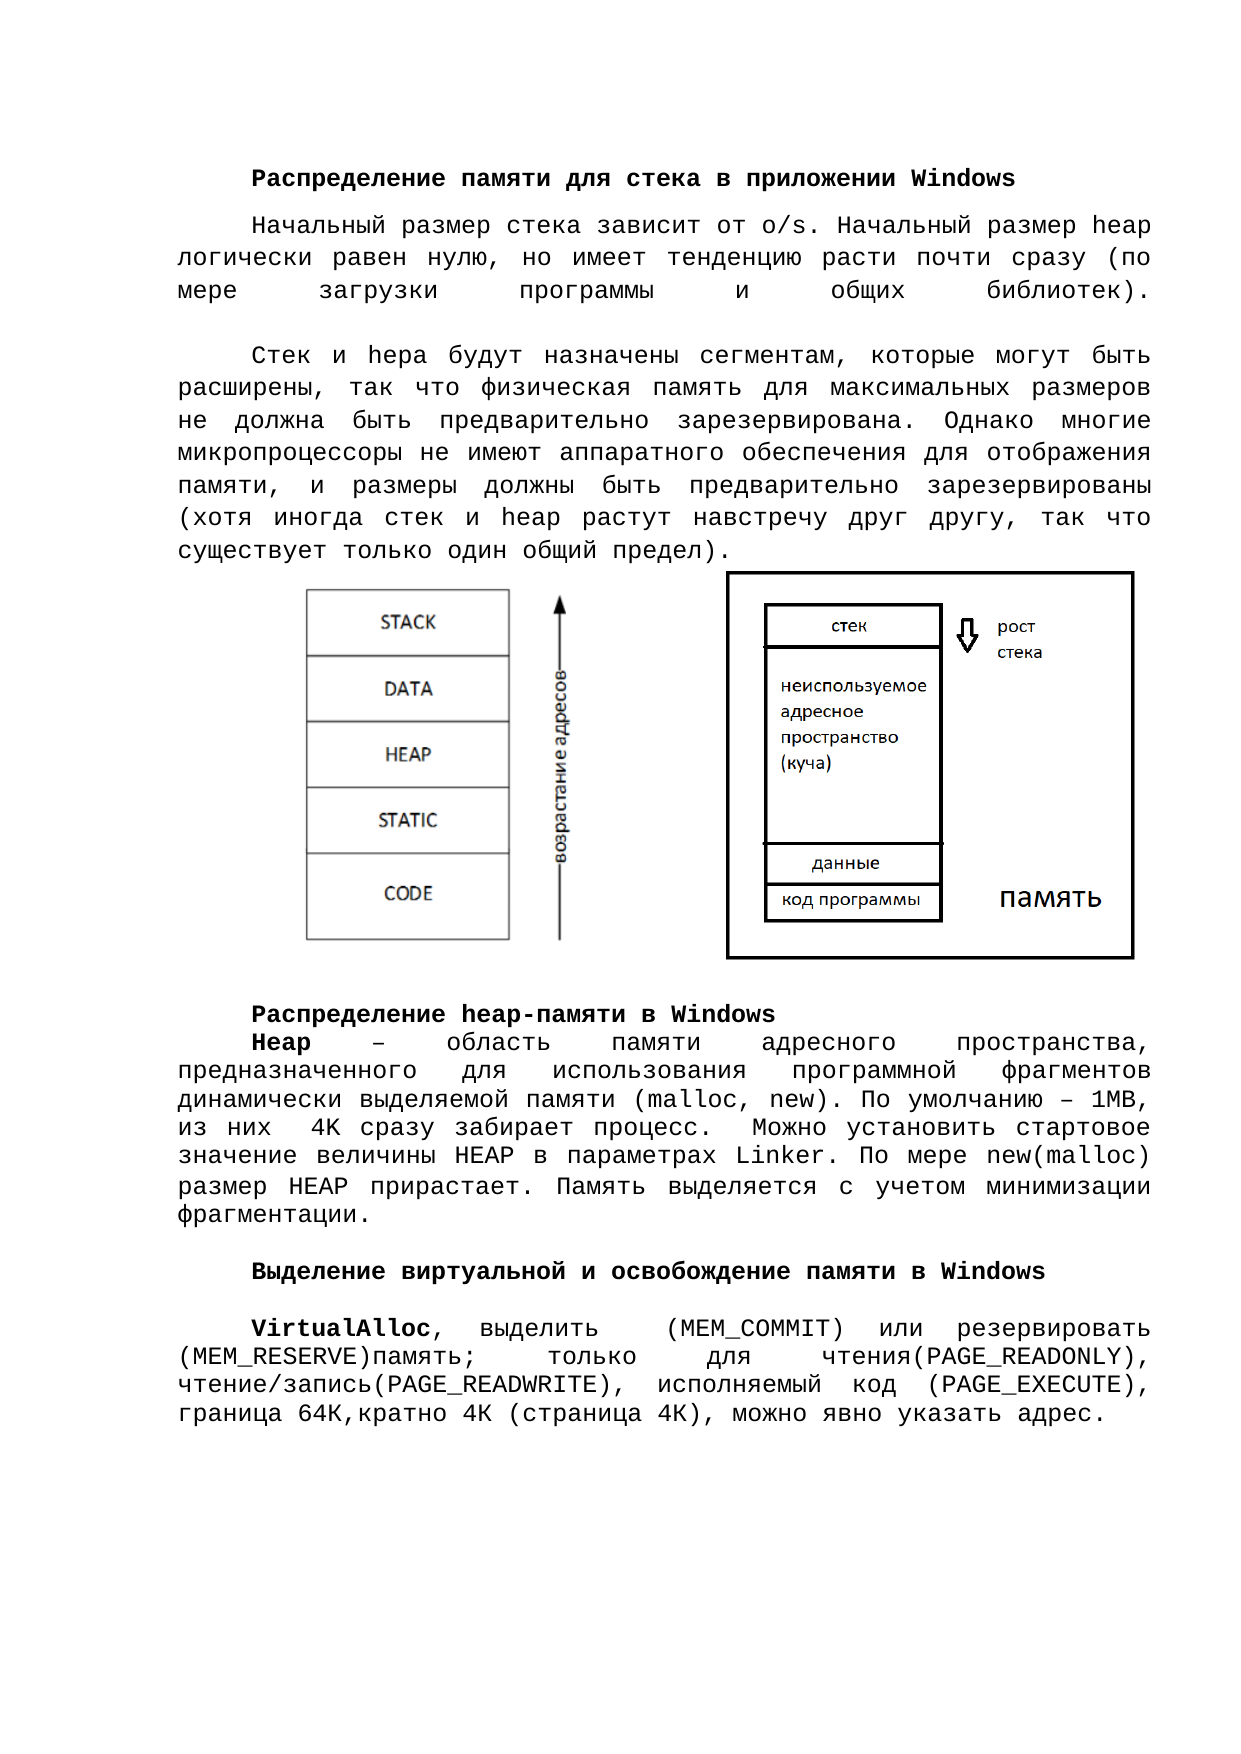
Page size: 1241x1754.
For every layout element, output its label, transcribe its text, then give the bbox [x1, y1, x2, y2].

text Распределение heap-памяти в Windows [177, 1001, 1152, 1029]
text Heap – область памяти адресного пространства, предназначенного для использования программной фрагментов динамически выделяемой памяти (malloc, new). По умолчанию – 1MB, из них 4K сразу забирает процесс. Можно установить стартовое значение величины HEAP в параметрах Linker. По мере new(malloc) размер HEAP прирастает. Память выделяется с учетом минимизации фрагментации. [177, 1029, 1152, 1230]
text Cтек и hepa будут назначены сегментам, которые могут быть расширены, так что физическая память для максимальных размеров не должна быть предварительно зарезервирована. Однако многие микропроцессоры не имеют аппаратного обеспечения для отображения памяти, и размеры должны быть предварительно зарезервированы (хотя иногда стек и heap растут навстречу друг другу, так что существует только один общий предел). [177, 342, 1152, 566]
text Начальный размер стека зависит от o/s. Начальный размер heap логически равен нулю, но имеет тенденцию расти почти сразу (по мере загрузки программы и общих библиотек). [177, 212, 1152, 338]
text Выделение виртуальной и освобождение памяти в Windows [177, 1259, 1152, 1287]
text Распределение памяти для стека в приложении Windows [177, 165, 1152, 194]
text VirtualAlloc, выделить (MEM_COMMIT) или резервировать (MEM_RESERVE)память; только для чтения(PAGE_READONLY), чтение/запись(PAGE_READWRITE), исполняемый код (PAGE_EXECUTE), граница 64К,кратно 4К (страница 4К), можно явно указать адрес. [177, 1315, 1152, 1429]
picture [251, 569, 1145, 965]
